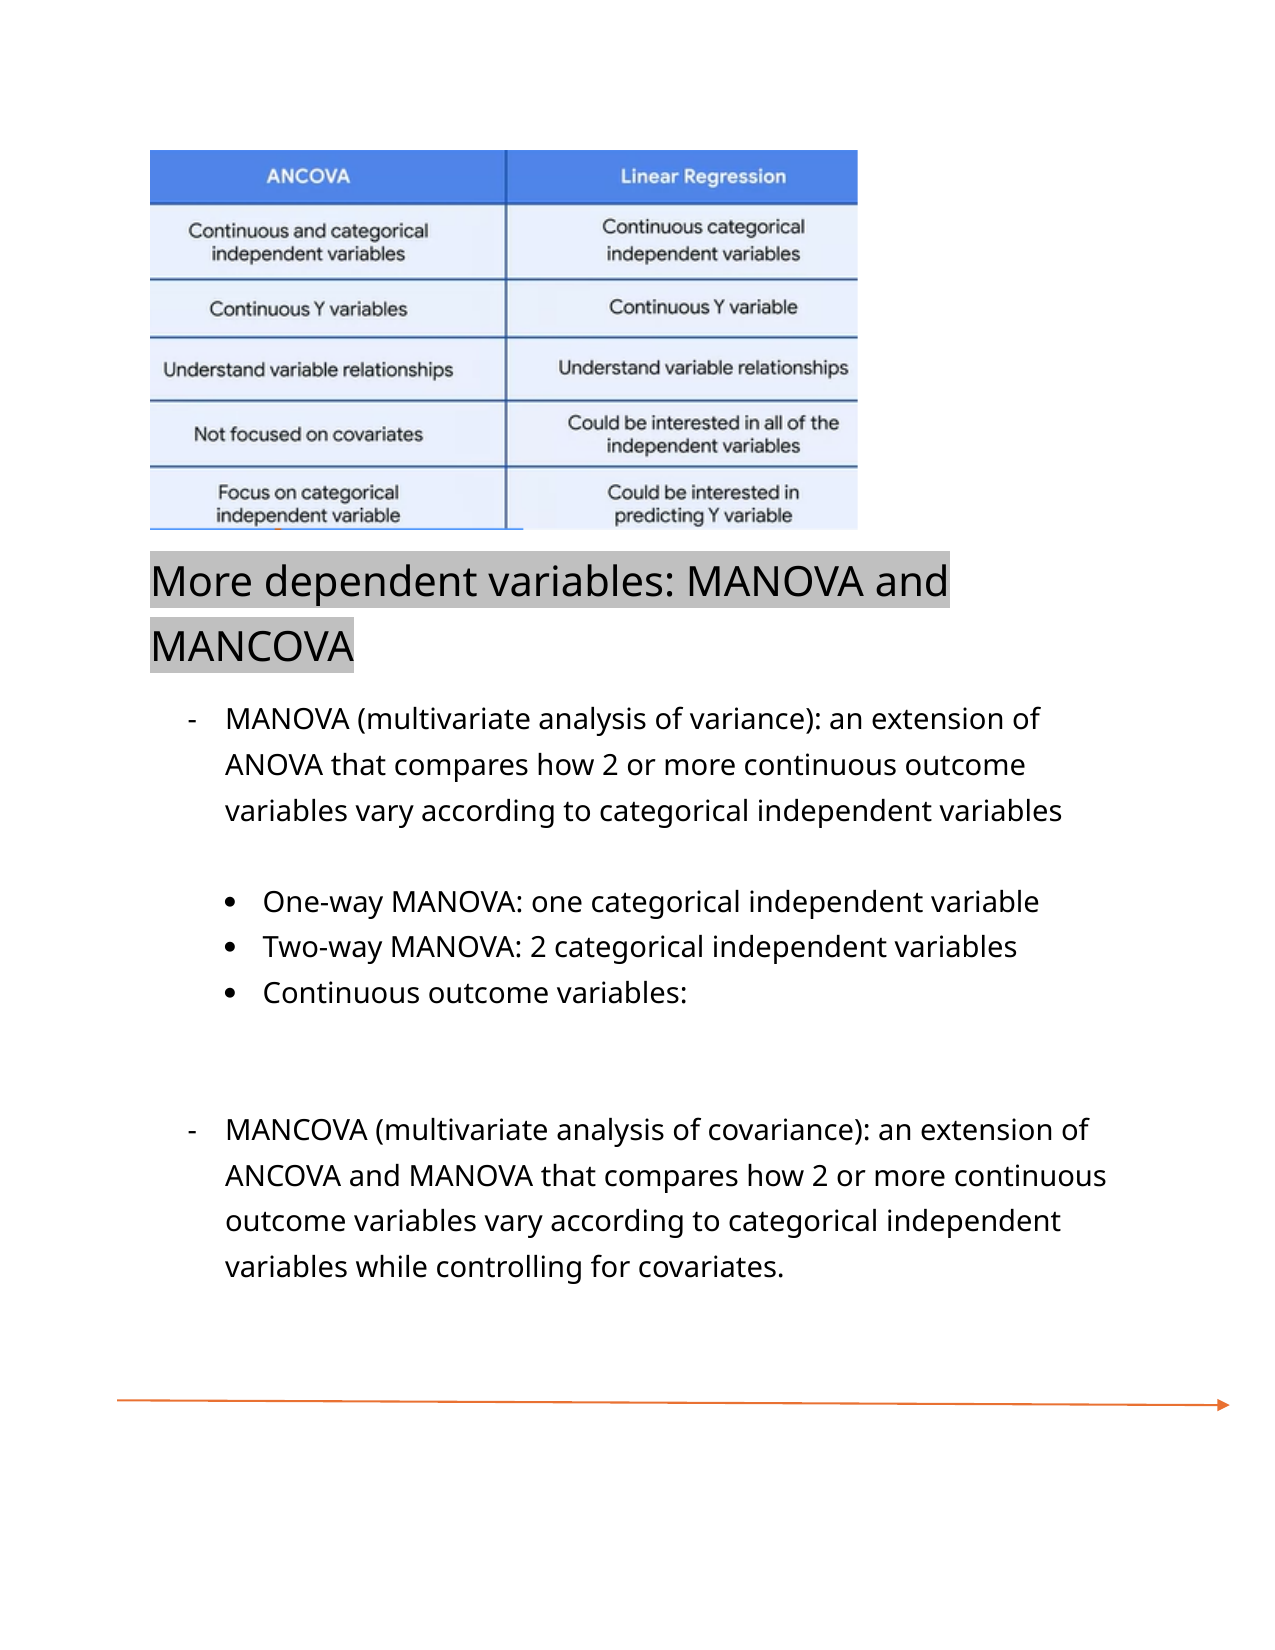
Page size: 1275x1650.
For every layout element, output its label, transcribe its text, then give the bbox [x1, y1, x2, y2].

list MANOVA (multivariate analysis of variance): an extension of ANOVA that compares how 2 or more continuous outcome variables vary according to categorical independent variables [187, 698, 1125, 829]
list One-way MANOVA: one categorical independent variable [225, 881, 1125, 921]
list Continuous outcome variables: [225, 972, 1125, 1012]
picture [150, 150, 858, 530]
text More dependent variables: MANOVA and MANCOVA [150, 551, 1125, 673]
list MANCOVA (multivariate analysis of covariance): an extension of ANCOVA and MANOVA that compares how 2 or more continuous outcome variables vary according to categorical independent variables while controlling for covariates. [187, 1109, 1125, 1286]
list Two-way MANOVA: 2 categorical independent variables [225, 927, 1125, 966]
